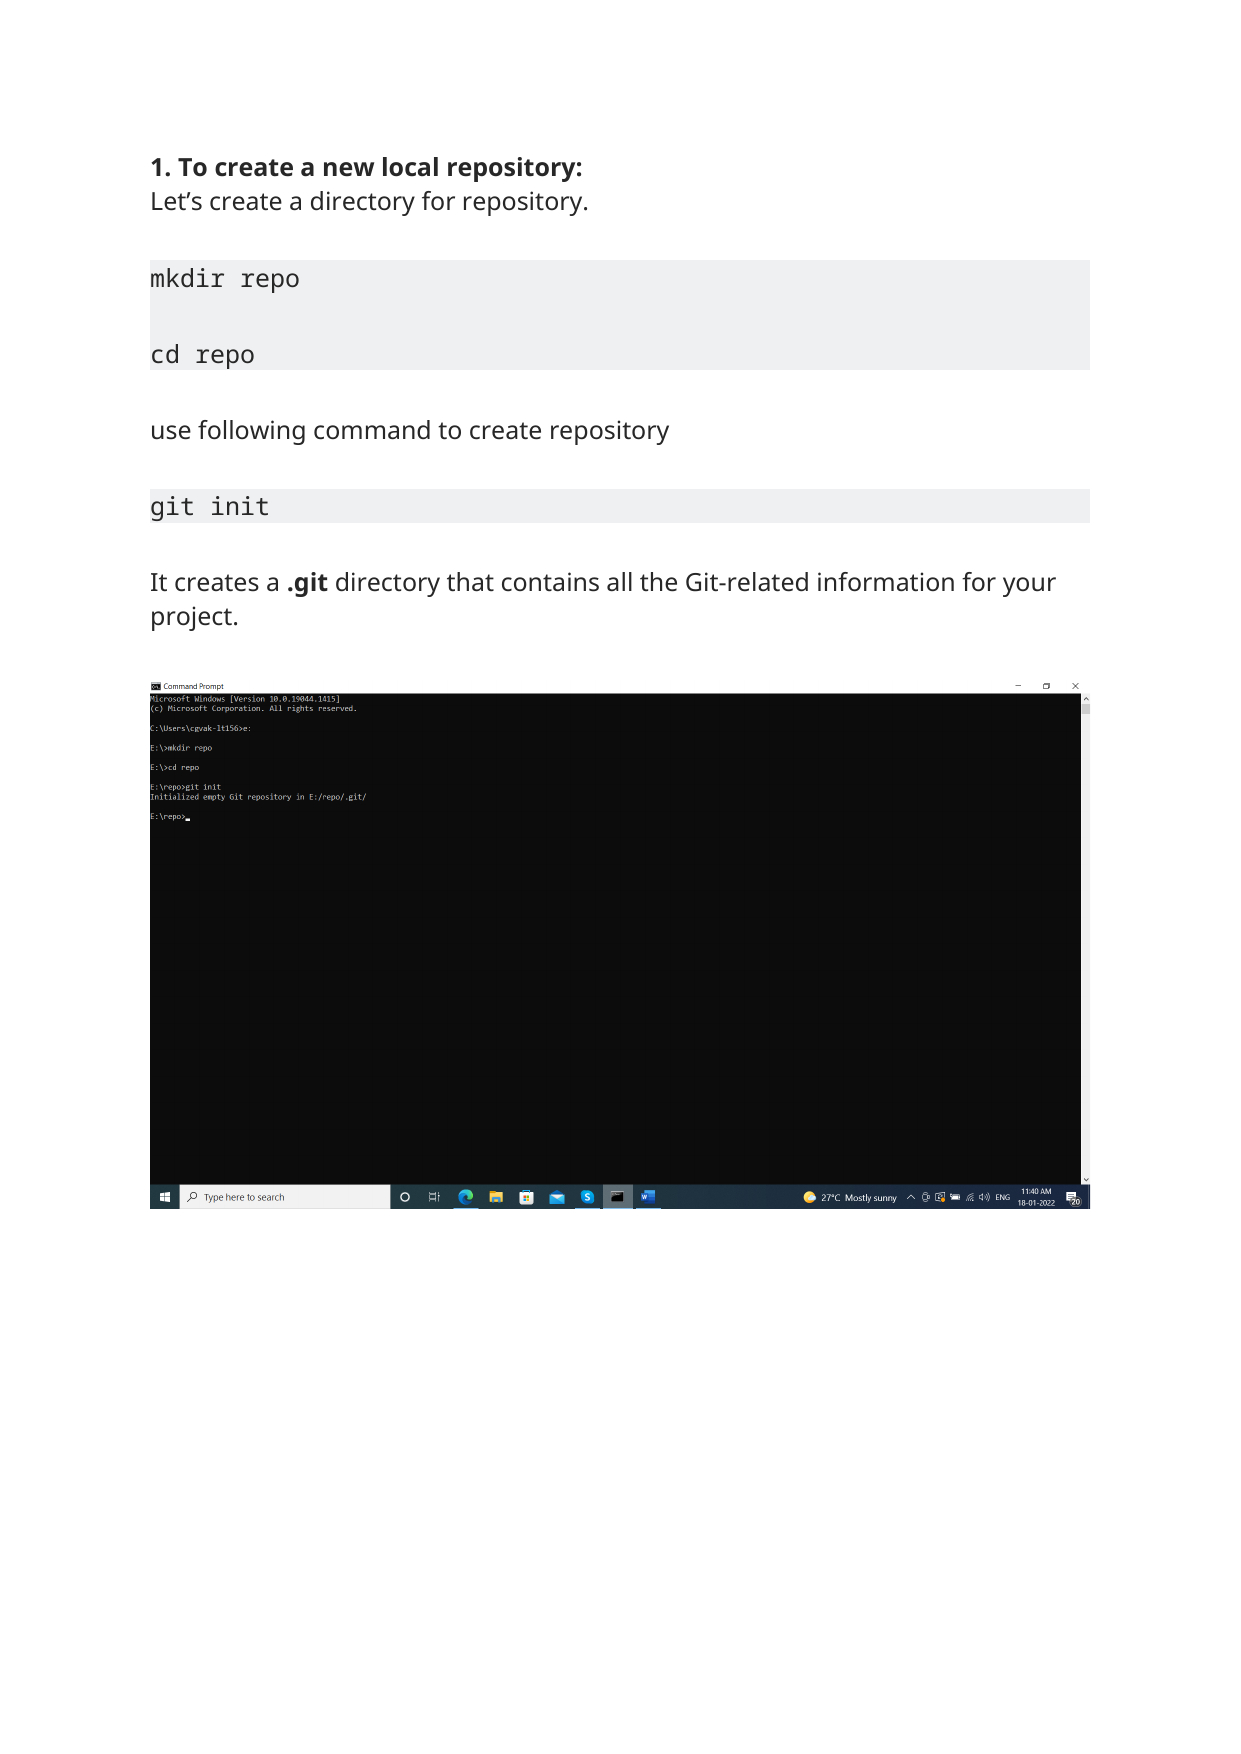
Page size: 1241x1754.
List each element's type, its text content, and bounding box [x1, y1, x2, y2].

text It creates a .git directory that contains all the Git-related information for your project. [150, 565, 1090, 633]
text Let’s create a directory for repository. [150, 184, 1090, 218]
text git init [150, 489, 1090, 523]
text use following command to create repository [150, 412, 1090, 447]
text mkdir repo [150, 260, 1090, 294]
text 1. To create a new local repository: [150, 150, 1090, 184]
picture [150, 679, 1091, 1209]
text cd repo [150, 336, 1090, 370]
